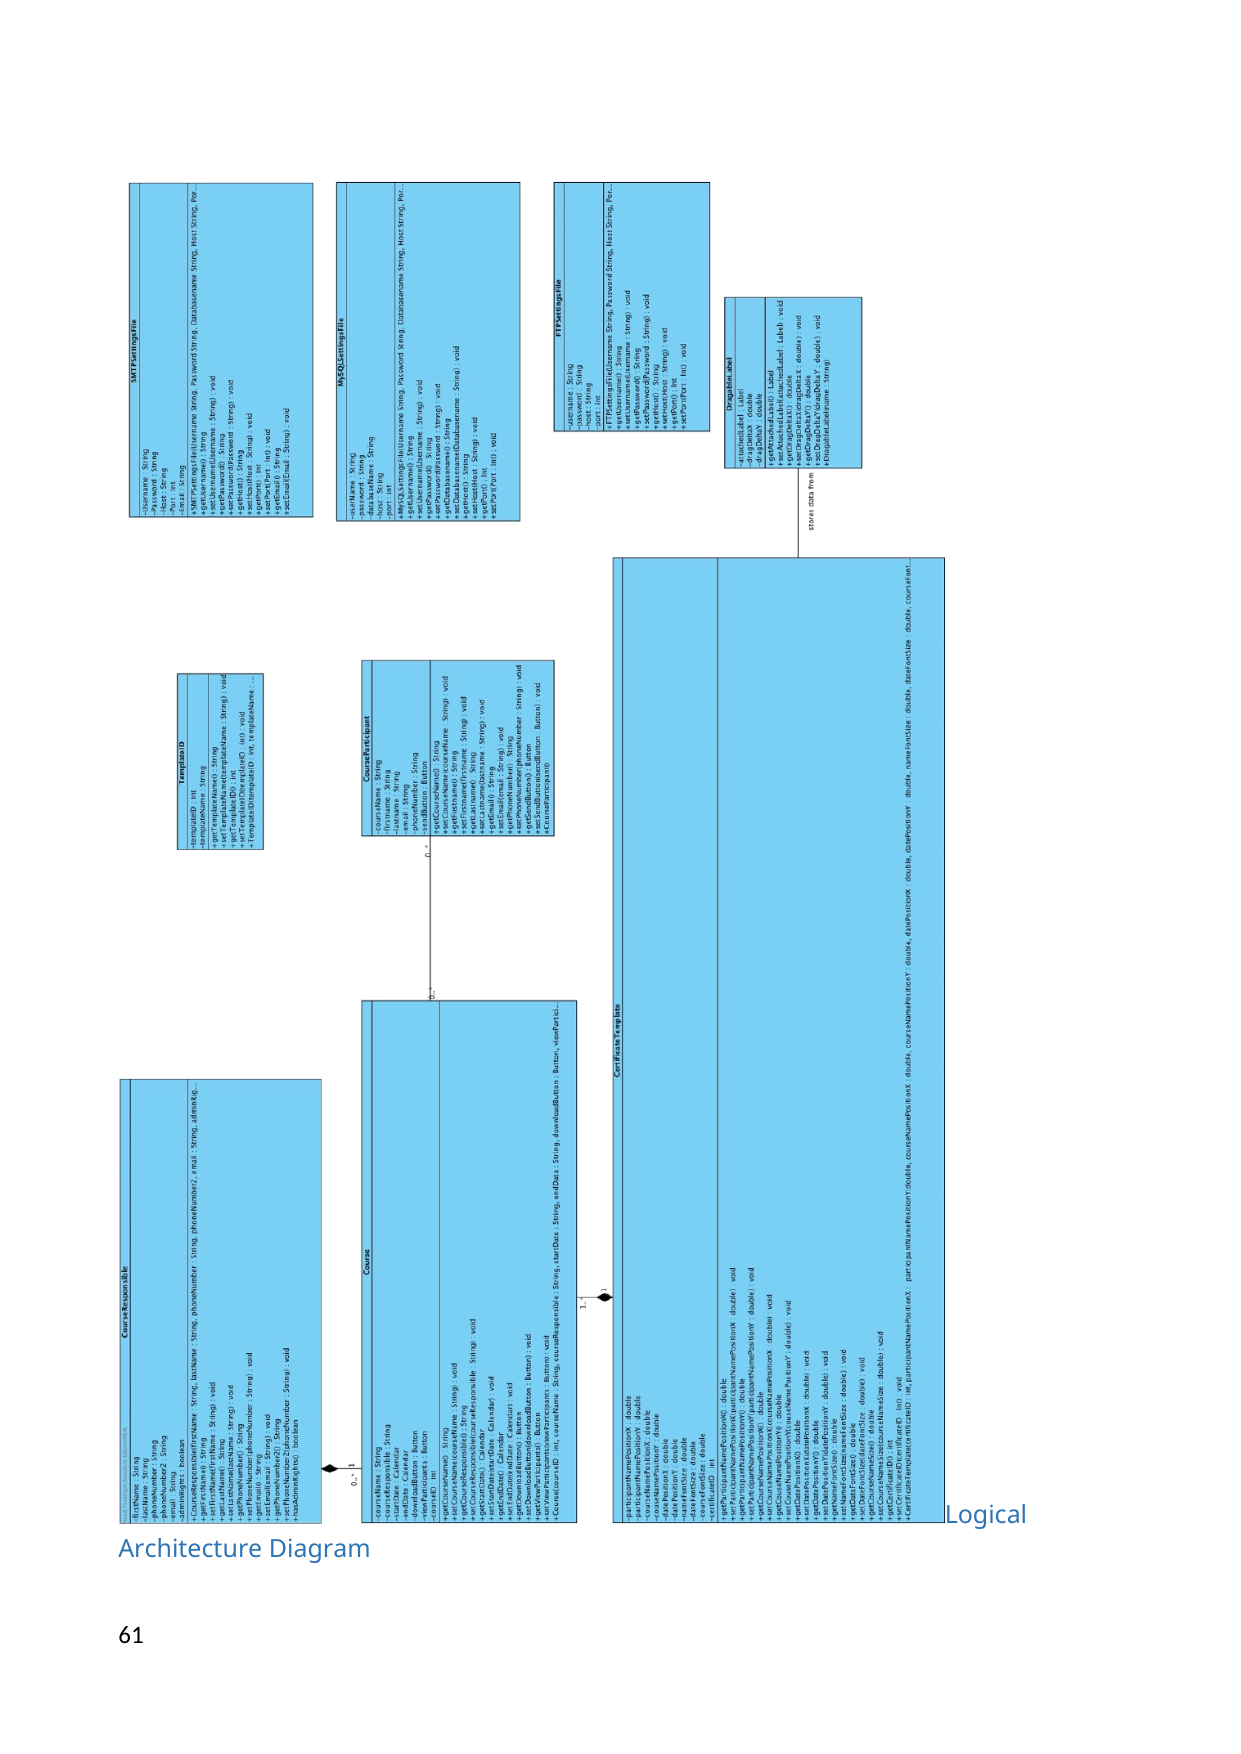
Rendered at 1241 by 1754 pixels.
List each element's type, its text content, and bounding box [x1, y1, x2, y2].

picture [120, 181, 946, 1523]
